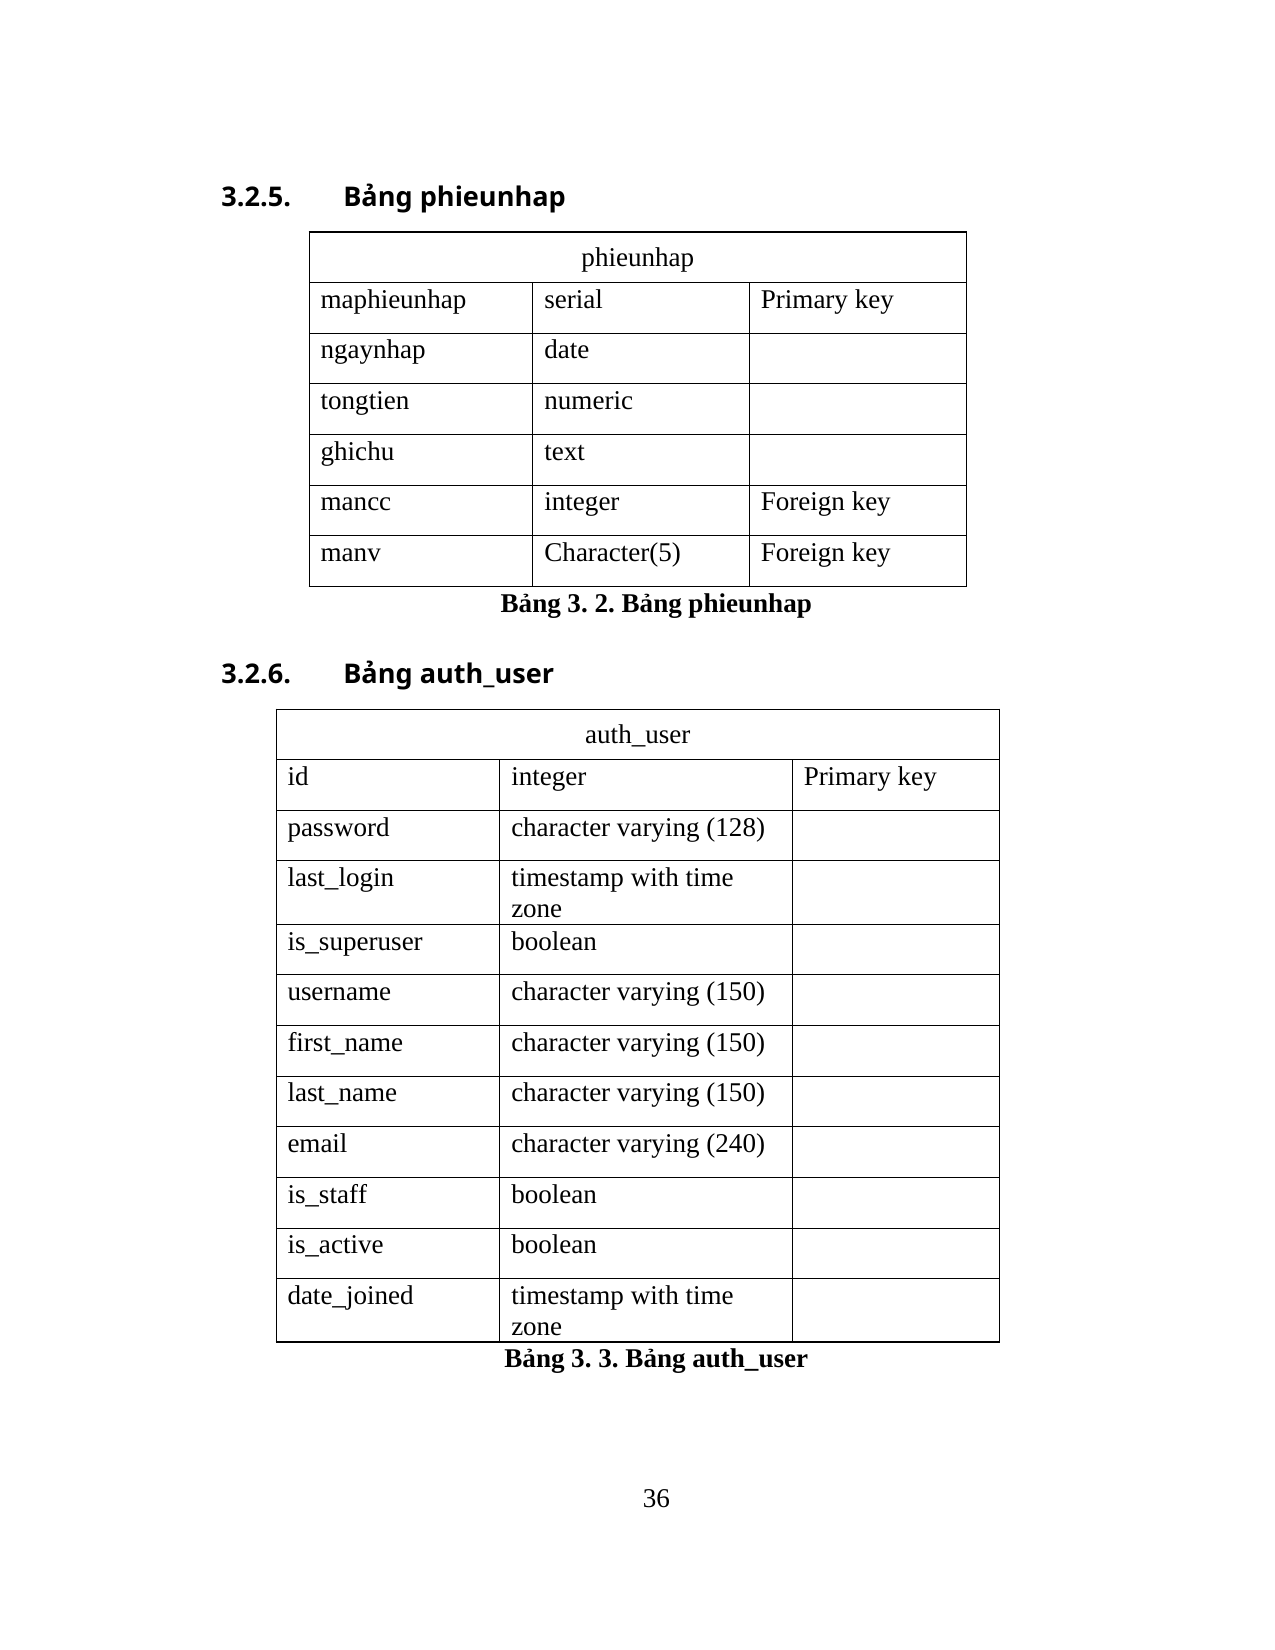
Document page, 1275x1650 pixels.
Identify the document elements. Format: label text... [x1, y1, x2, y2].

table_cell boolean [500, 1178, 792, 1227]
table_cell ghichu [310, 435, 532, 484]
table_cell manv [310, 536, 532, 586]
table_cell is_staff [277, 1178, 499, 1227]
subtitle Bảng auth_user [177, 654, 1157, 691]
table_cell boolean [500, 1229, 792, 1278]
table_cell last_login [277, 861, 499, 924]
table_cell integer [500, 760, 792, 810]
table_header phieunhap [310, 233, 966, 282]
table_cell [793, 1178, 999, 1227]
table_cell [793, 1229, 999, 1278]
table_header auth_user [277, 710, 999, 759]
table_cell maphieunhap [310, 283, 532, 333]
table_cell timestamp with time zone [500, 861, 792, 924]
table_cell serial [533, 283, 749, 333]
table_cell date [533, 334, 749, 383]
table_cell mancc [310, 486, 532, 535]
table_cell Foreign key [750, 536, 966, 586]
table_cell Primary key [793, 760, 999, 810]
table_cell timestamp with time zone [500, 1279, 792, 1341]
table_cell email [277, 1127, 499, 1177]
table_cell [793, 811, 999, 860]
table_cell [793, 975, 999, 1025]
table_cell [793, 1279, 999, 1341]
table_cell text [533, 435, 749, 484]
table_cell character varying (150) [500, 975, 792, 1025]
table_cell date_joined [277, 1279, 499, 1341]
table_cell [793, 861, 999, 924]
table_cell [793, 925, 999, 974]
table_cell boolean [500, 925, 792, 974]
table_cell integer [533, 486, 749, 535]
table_cell Character(5) [533, 536, 749, 586]
table_cell is_active [277, 1229, 499, 1278]
table_cell numeric [533, 384, 749, 434]
table_cell [750, 334, 966, 383]
table_cell username [277, 975, 499, 1025]
table_cell [750, 384, 966, 434]
table_cell [793, 1026, 999, 1076]
table_cell Primary key [750, 283, 966, 333]
table_cell id [277, 760, 499, 810]
table_cell [750, 435, 966, 484]
table_cell ngaynhap [310, 334, 532, 383]
table_cell [793, 1127, 999, 1177]
table_cell first_name [277, 1026, 499, 1076]
table_cell character varying (150) [500, 1026, 792, 1076]
table_cell Foreign key [750, 486, 966, 535]
table_cell character varying (150) [500, 1077, 792, 1126]
table_cell [793, 1077, 999, 1126]
table_cell is_superuser [277, 925, 499, 974]
table_cell character varying (128) [500, 811, 792, 860]
text Bảng 3. 2. Bảng phieunhap [118, 587, 1157, 618]
text Bảng 3. 3. Bảng auth_user [118, 1342, 1157, 1373]
table_cell character varying (240) [500, 1127, 792, 1177]
table_cell tongtien [310, 384, 532, 434]
table_cell password [277, 811, 499, 860]
table_cell last_name [277, 1077, 499, 1126]
subtitle Bảng phieunhap [177, 177, 1157, 214]
